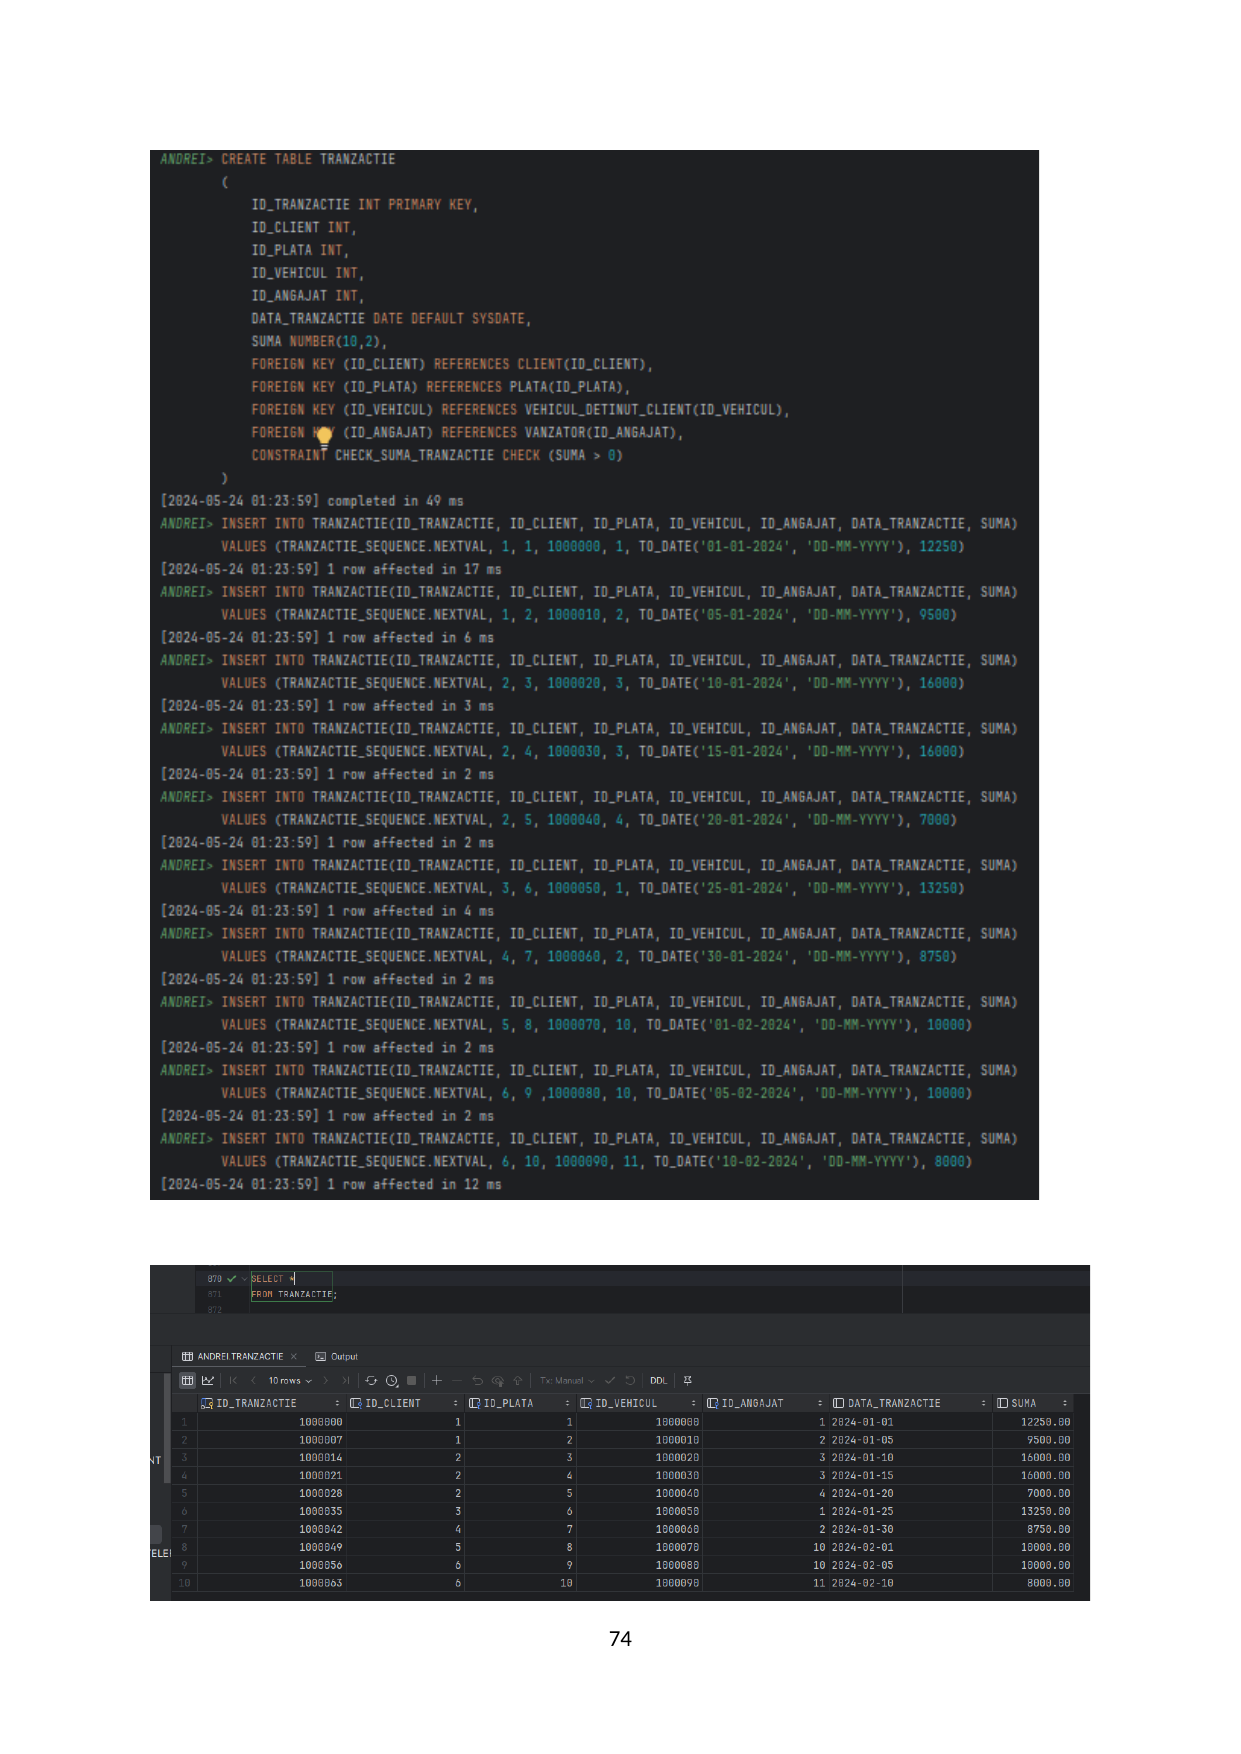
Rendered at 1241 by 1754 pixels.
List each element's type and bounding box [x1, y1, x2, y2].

picture [150, 1265, 1091, 1601]
picture [150, 150, 1040, 1200]
